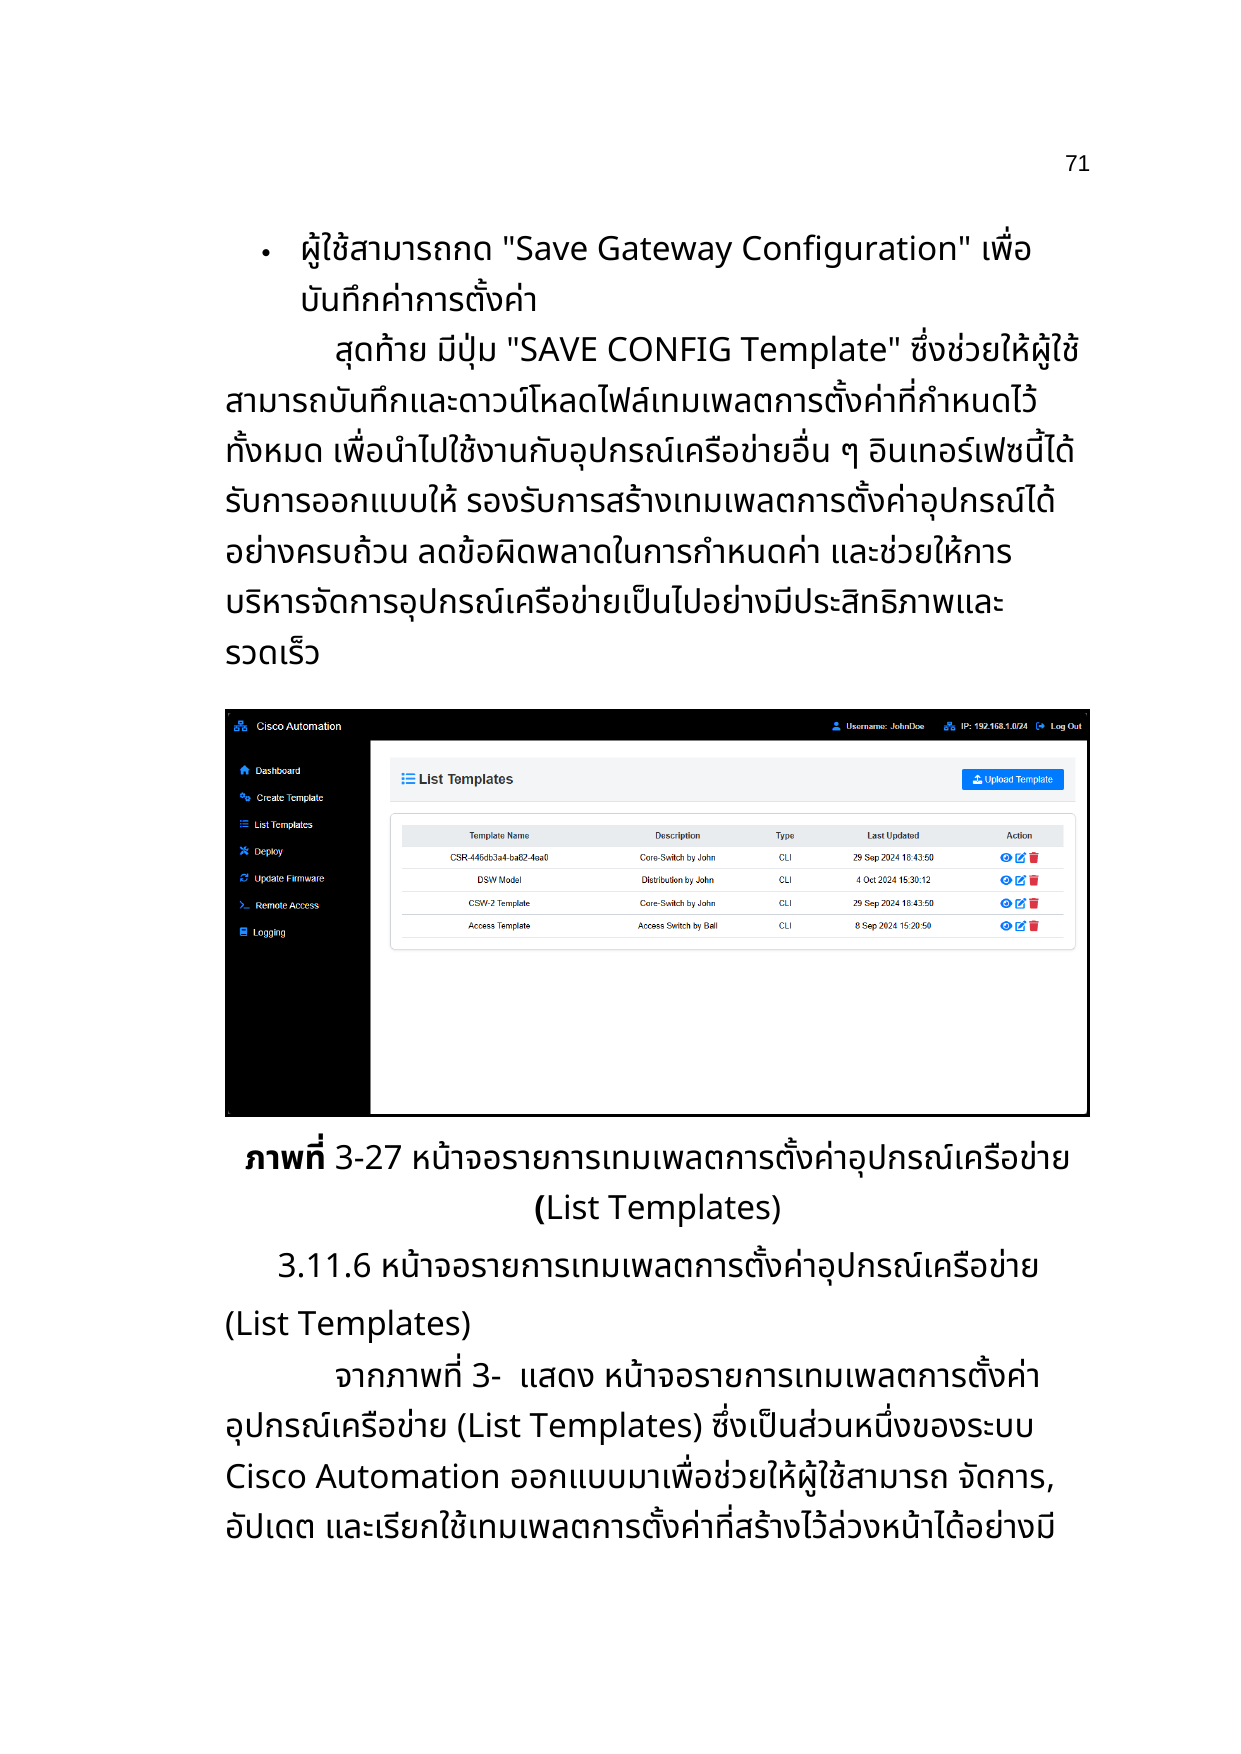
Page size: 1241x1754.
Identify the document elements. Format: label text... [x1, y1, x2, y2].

text สุดท้าย มีปุ่ม "SAVE CONFIG Template" ซึ่งช่วยให้ผู้ใช้สามารถบันทึกและดาวน์โหลดไฟล์เทมเพลตการตั้งค่าที่กำหนดไว้ทั้งหมด เพื่อนำไปใช้งานกับอุปกรณ์เครือข่ายอื่น ๆ อินเทอร์เฟซนี้ได้รับการออกแบบให้ รองรับการสร้างเทมเพลตการตั้งค่าอุปกรณ์ได้อย่างครบถ้วน ลดข้อผิดพลาดในการกำหนดค่า และช่วยให้การบริหารจัดการอุปกรณ์เครือข่ายเป็นไปอย่างมีประสิทธิภาพและรวดเร็ว [225, 326, 1090, 679]
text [225, 1352, 1090, 1554]
text ภาพที่ 3-27 หน้าจอรายการเทมเพลตการตั้งค่าอุปกรณ์เครือข่าย (List Templates) [225, 1133, 1090, 1229]
subtitle หน้าจอรายการเทมเพลตการตั้งค่าอุปกรณ์เครือข่าย (List Templates) [225, 1242, 1090, 1345]
picture [228, 713, 1087, 1114]
list ผู้ใช้สามารถกด "Save Gateway Configuration" เพื่อบันทึกค่าการตั้งค่า [262, 225, 1090, 326]
